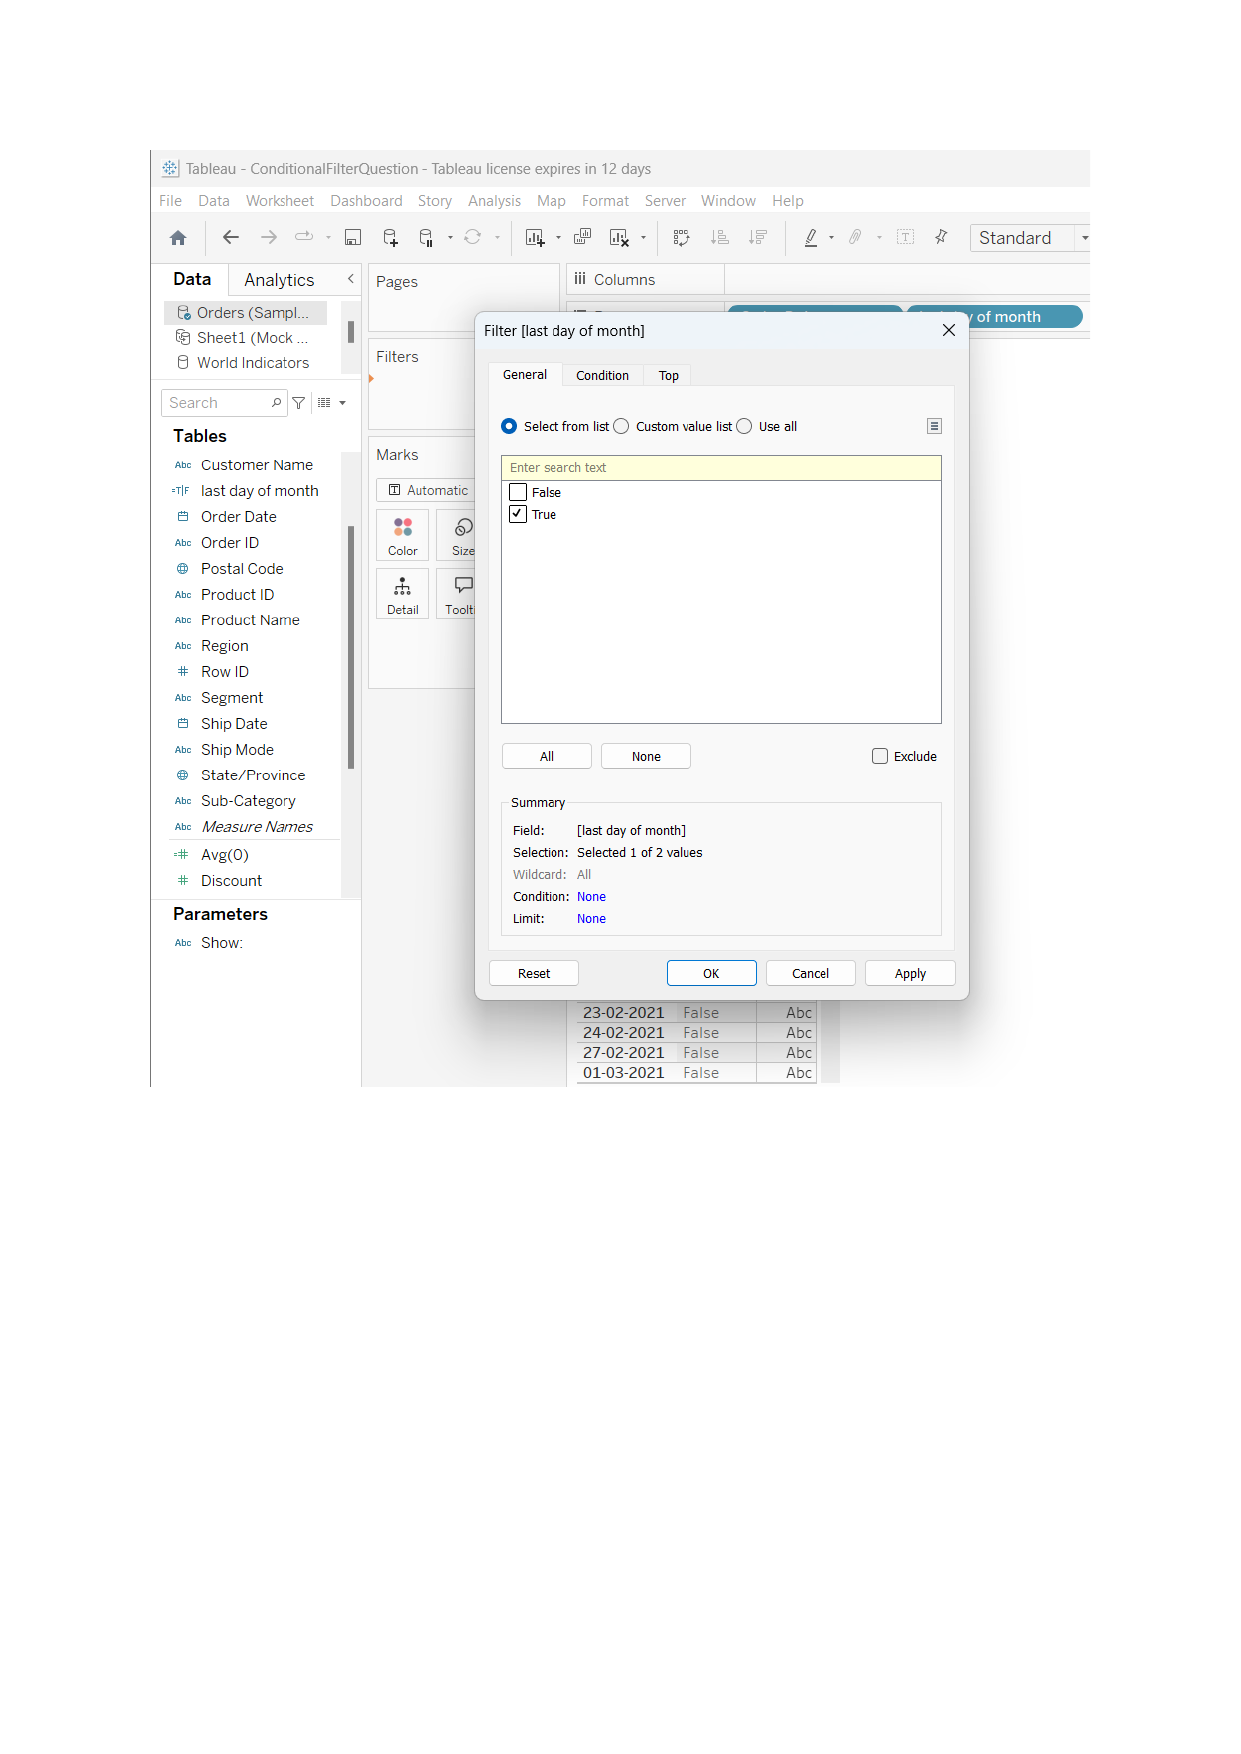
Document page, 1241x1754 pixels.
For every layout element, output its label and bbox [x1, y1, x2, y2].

picture [150, 150, 1091, 1087]
